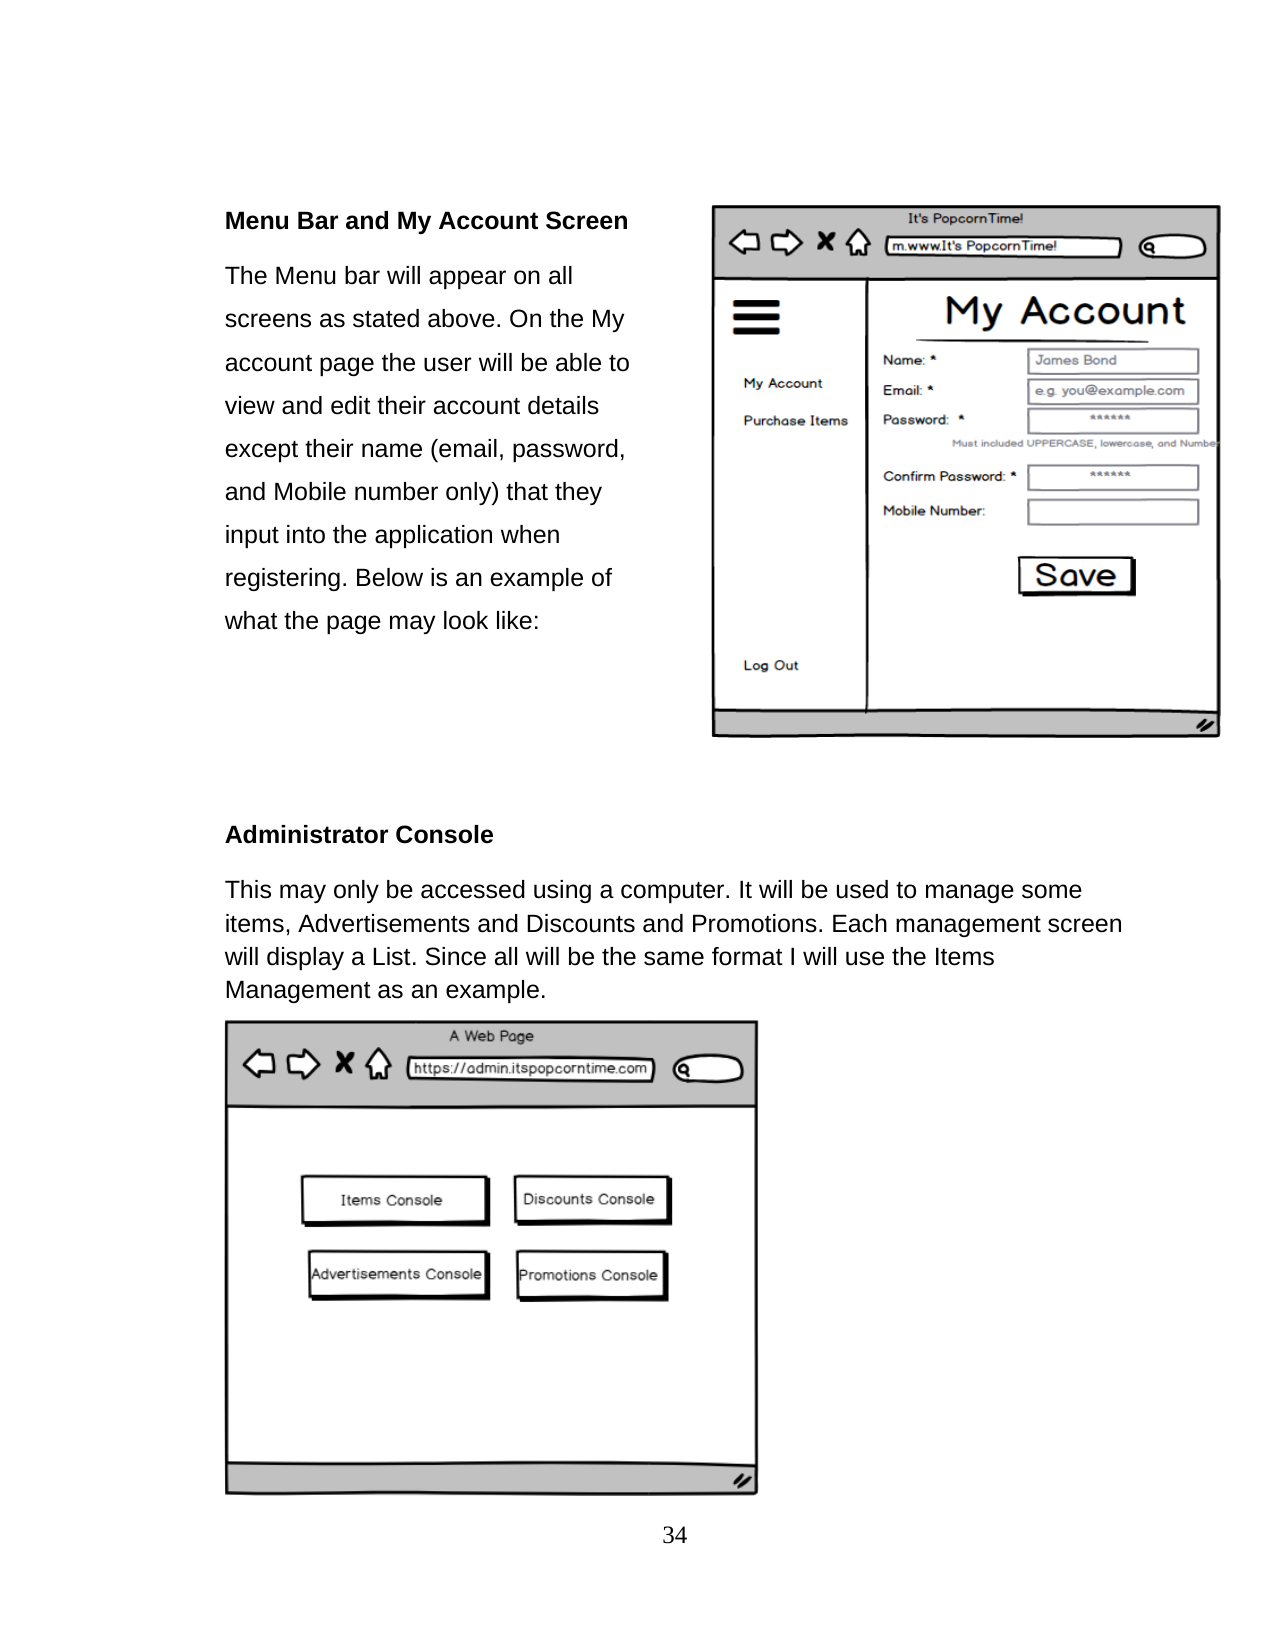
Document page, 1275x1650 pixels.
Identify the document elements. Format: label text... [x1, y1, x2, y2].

text This may only be accessed using a computer. It will be used to manage some items, Advertisements and Discounts and Promotions. Each management screen will display a List. Since all will be the same format I will use the Items Management as an example. [224, 876, 1125, 1003]
picture [711, 205, 1221, 738]
text Administrator Console [224, 820, 1125, 849]
text Menu Bar and My Account Screen [224, 206, 638, 234]
picture [224, 1020, 759, 1496]
text The Menu bar will appear on all screens as stated above. On the My account page the user will be able to view and edit their account details except their name (email, password, and Mobile number only) that they input into the application when registering. Below is an example of what the page may look like: [224, 261, 638, 635]
